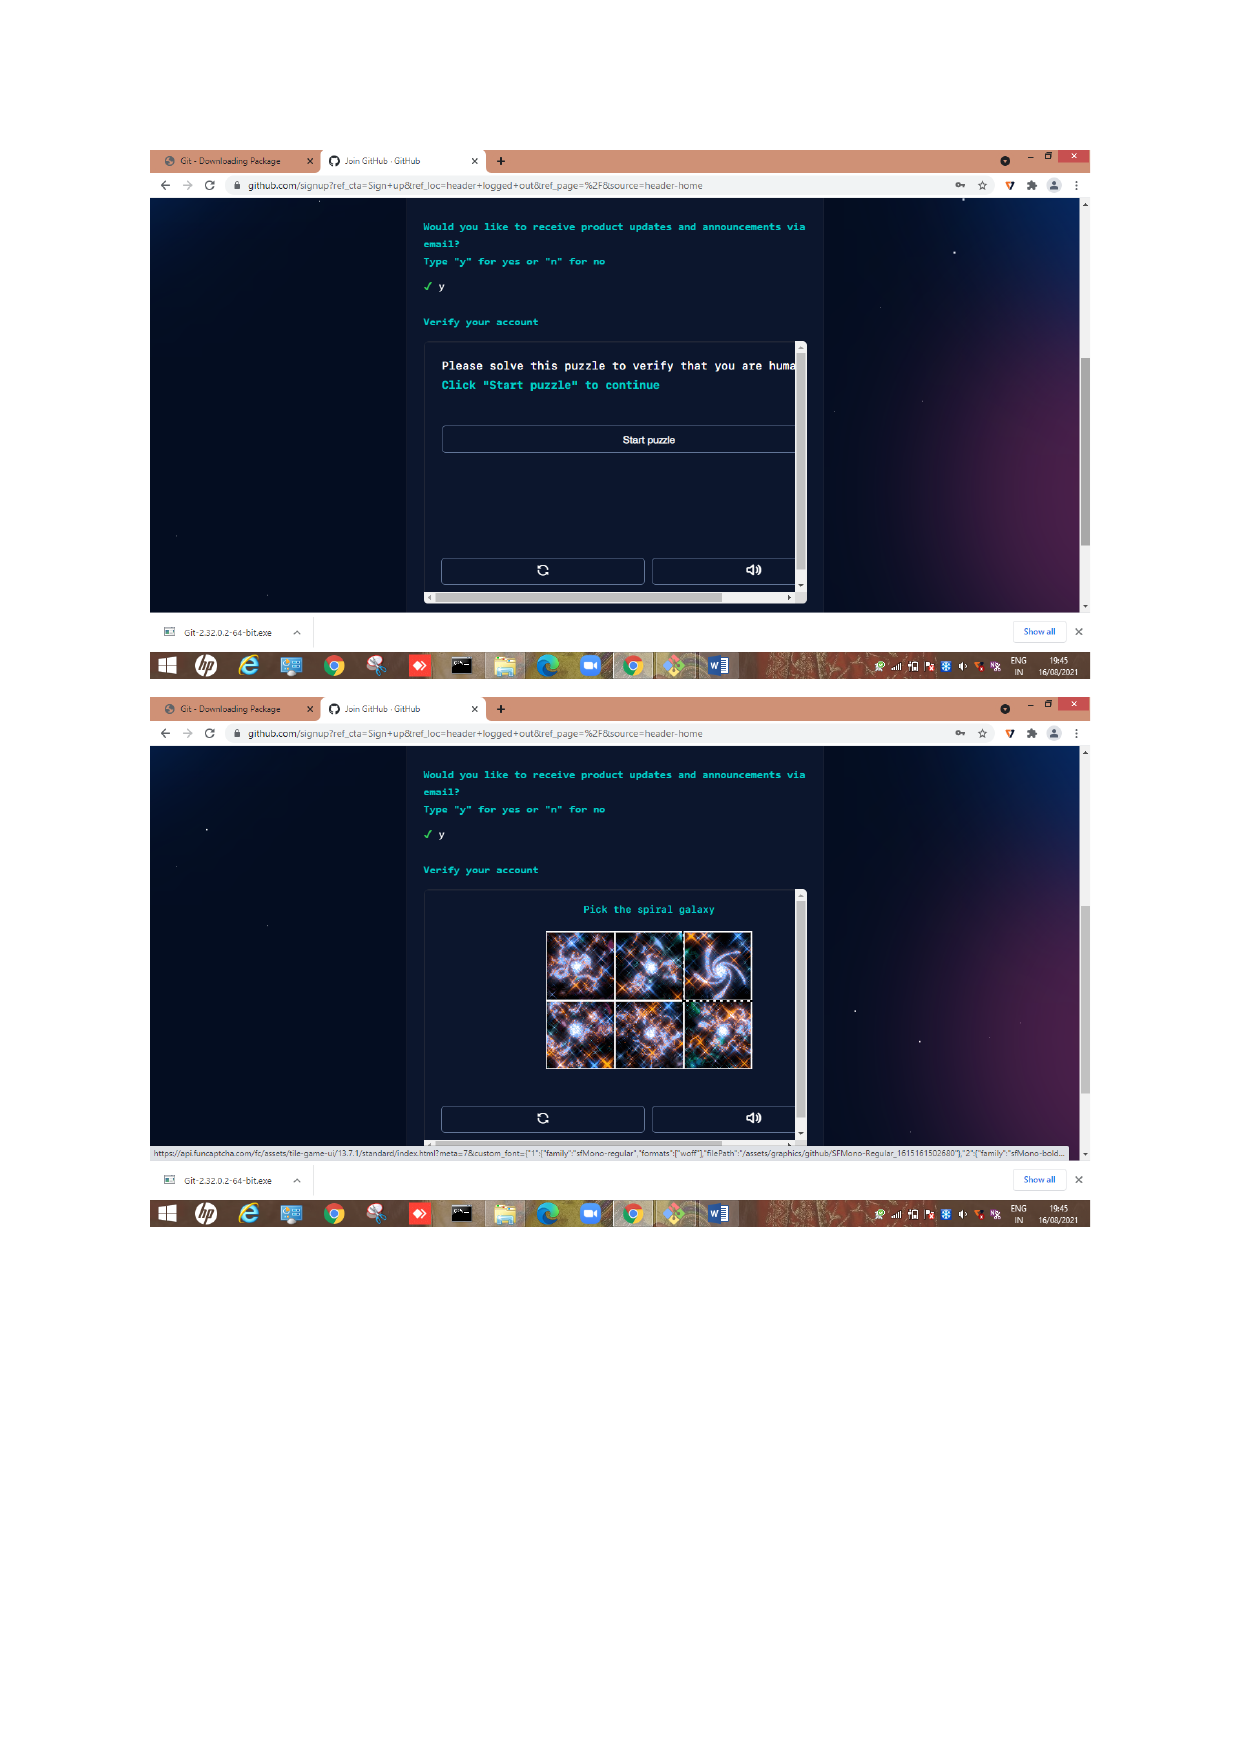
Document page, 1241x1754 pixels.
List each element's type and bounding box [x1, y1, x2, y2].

picture [150, 150, 1091, 679]
picture [150, 697, 1091, 1227]
